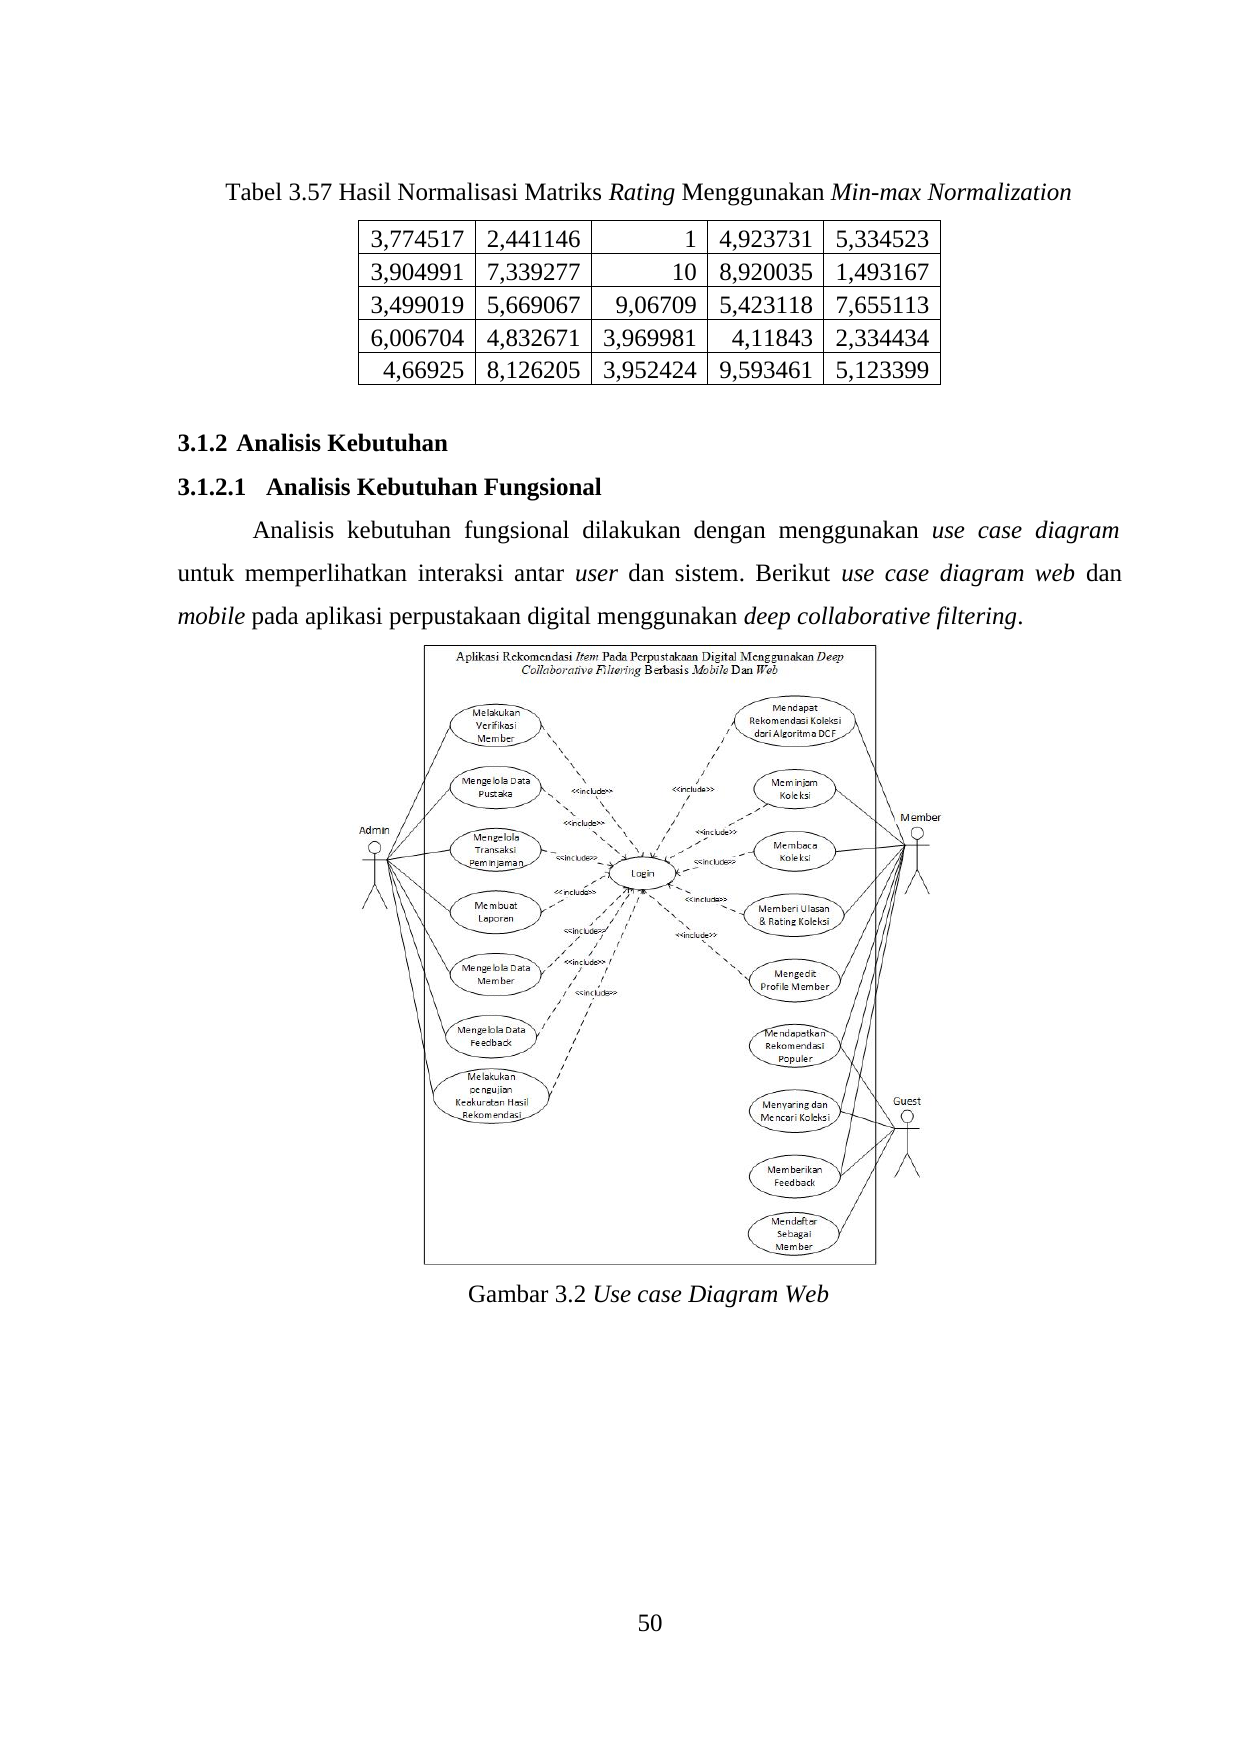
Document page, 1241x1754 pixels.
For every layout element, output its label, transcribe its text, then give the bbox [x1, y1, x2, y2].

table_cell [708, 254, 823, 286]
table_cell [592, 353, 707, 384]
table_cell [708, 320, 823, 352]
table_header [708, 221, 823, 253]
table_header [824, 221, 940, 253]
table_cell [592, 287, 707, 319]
subtitle Analisis Kebutuhan [177, 428, 1122, 457]
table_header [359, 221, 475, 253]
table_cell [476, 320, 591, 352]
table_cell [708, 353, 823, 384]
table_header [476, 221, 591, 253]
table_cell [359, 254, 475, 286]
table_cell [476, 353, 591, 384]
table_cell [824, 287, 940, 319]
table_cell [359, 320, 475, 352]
text Gambar 3.2 Use case Diagram Web [177, 1279, 1122, 1307]
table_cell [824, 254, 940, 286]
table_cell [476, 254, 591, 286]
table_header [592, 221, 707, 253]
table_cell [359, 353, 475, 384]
text Tabel 3. Hasil Normalisasi Matriks Rating Menggunakan Min-max Normalization [177, 177, 1122, 206]
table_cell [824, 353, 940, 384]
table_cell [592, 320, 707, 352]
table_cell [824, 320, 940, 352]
text Analisis kebutuhan fungsional dilakukan dengan menggunakan use case diagram untuk memperlihatkan interaksi antar user dan sistem. Berikut use case diagram web dan mobile pada aplikasi perpustakaan digital menggunakan deep collaborative filtering. [177, 515, 1122, 630]
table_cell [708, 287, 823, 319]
subtitle Analisis Kebutuhan Fungsional [177, 472, 1122, 500]
picture [352, 644, 948, 1265]
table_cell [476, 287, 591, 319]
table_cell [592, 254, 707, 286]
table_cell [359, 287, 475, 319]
